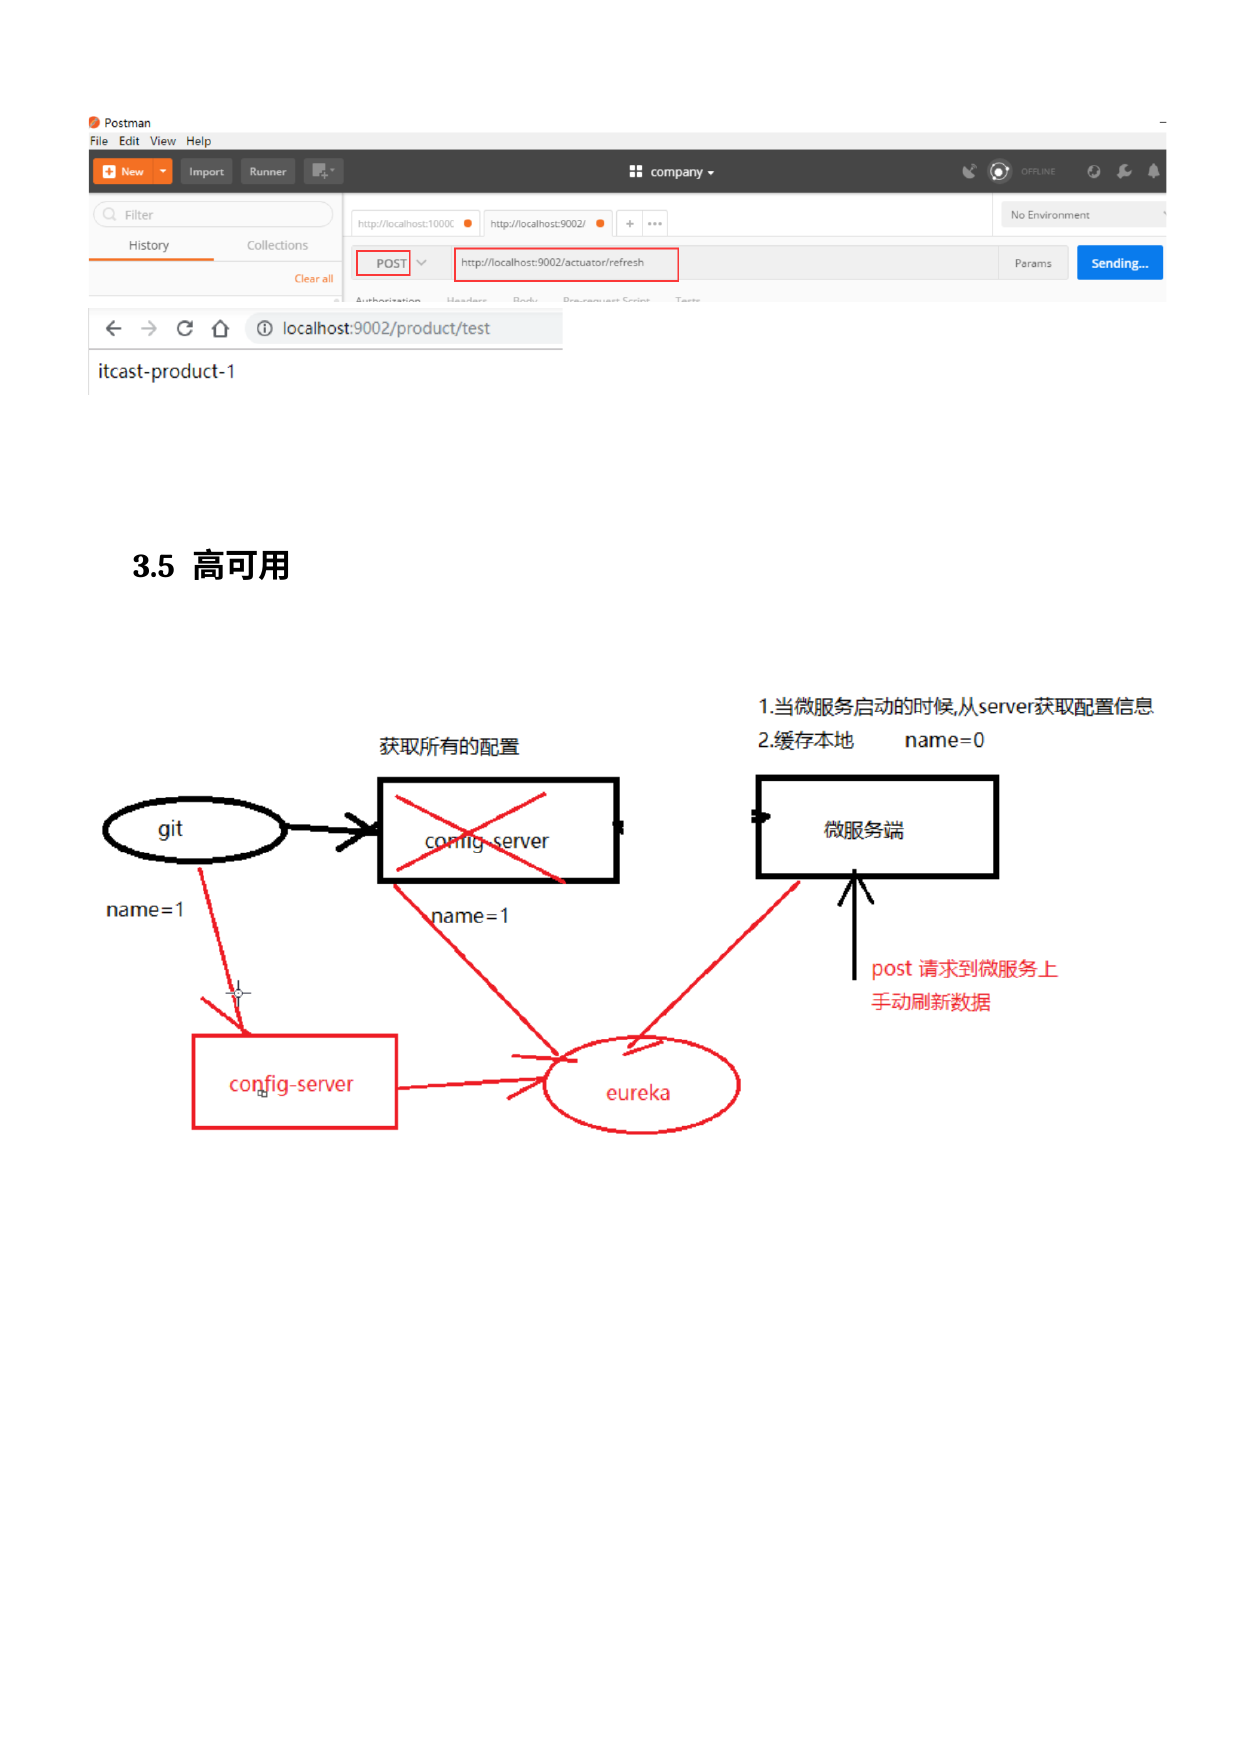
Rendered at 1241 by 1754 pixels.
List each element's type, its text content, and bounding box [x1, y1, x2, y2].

picture [88, 308, 563, 395]
picture [88, 113, 1167, 302]
subtitle 高可用 [133, 530, 1167, 595]
picture [88, 657, 1167, 1149]
